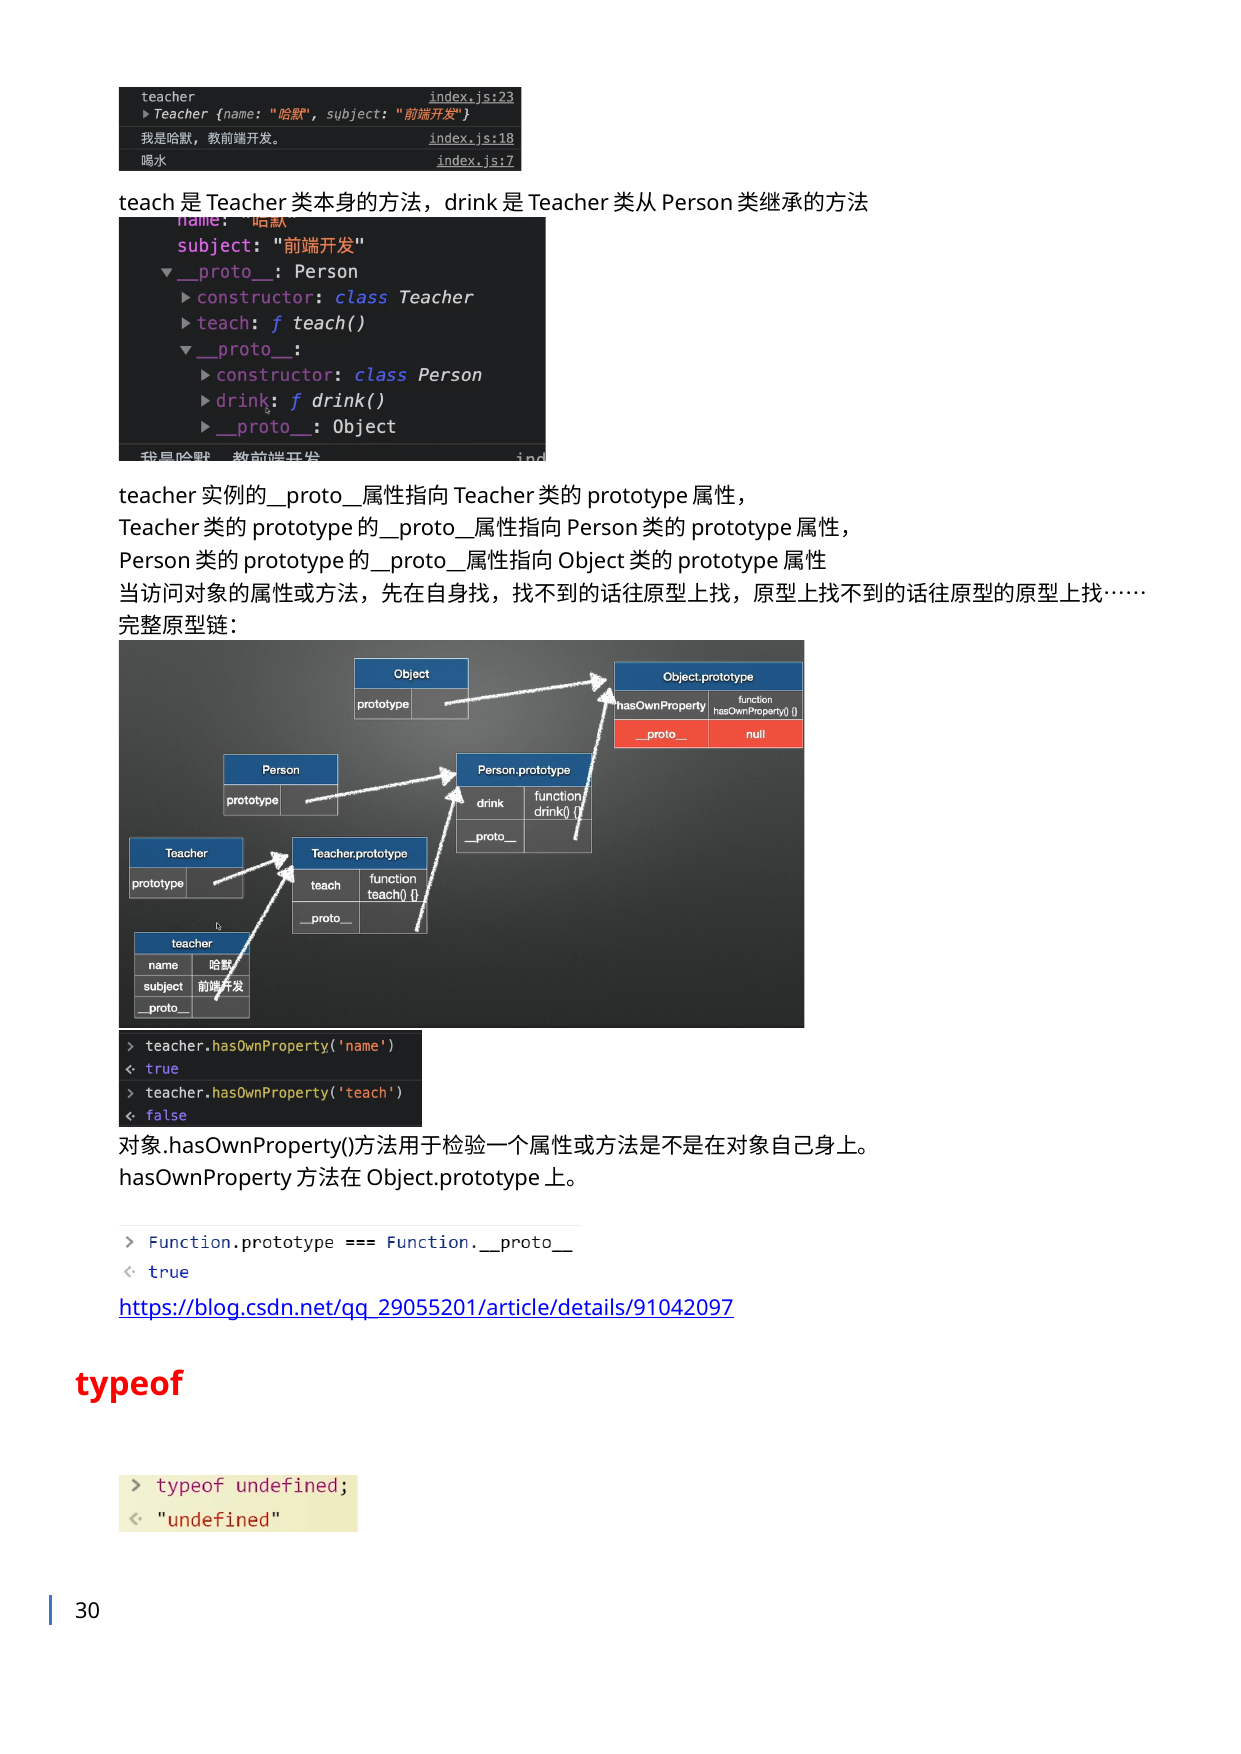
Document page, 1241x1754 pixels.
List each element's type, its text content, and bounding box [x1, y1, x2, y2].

picture [118, 217, 546, 461]
text Person类的prototype的__proto__属性指向Object类的prototype属性 [119, 543, 1165, 575]
text hasOwnProperty方法在Object.prototype上。 [119, 1160, 1165, 1193]
text 对象.hasOwnProperty()方法用于检验一个属性或方法是不是在对象自己身上。 [119, 1128, 1165, 1160]
text Teacher类的prototype的__proto__属性指向Person类的prototype属性， [119, 510, 1165, 543]
picture [118, 1475, 358, 1532]
picture [118, 640, 805, 1028]
picture [118, 1030, 422, 1127]
text teacher实例的__proto__属性指向Teacher类的prototype属性， [119, 478, 1165, 510]
text 当访问对象的属性或方法，先在自身找，找不到的话往原型上找，原型上找不到的话往原型的原型上找…… [119, 575, 1165, 608]
text https://blog.csdn.net/qq_29055201/article/details/91042097 [119, 1290, 1165, 1323]
subtitle typeof [75, 1350, 1165, 1415]
text teach是Teacher类本身的方法，drink是Teacher类从Person类继承的方法 [119, 185, 1165, 218]
text 完整原型链： [119, 608, 1165, 640]
picture [118, 1225, 583, 1284]
picture [118, 87, 522, 171]
